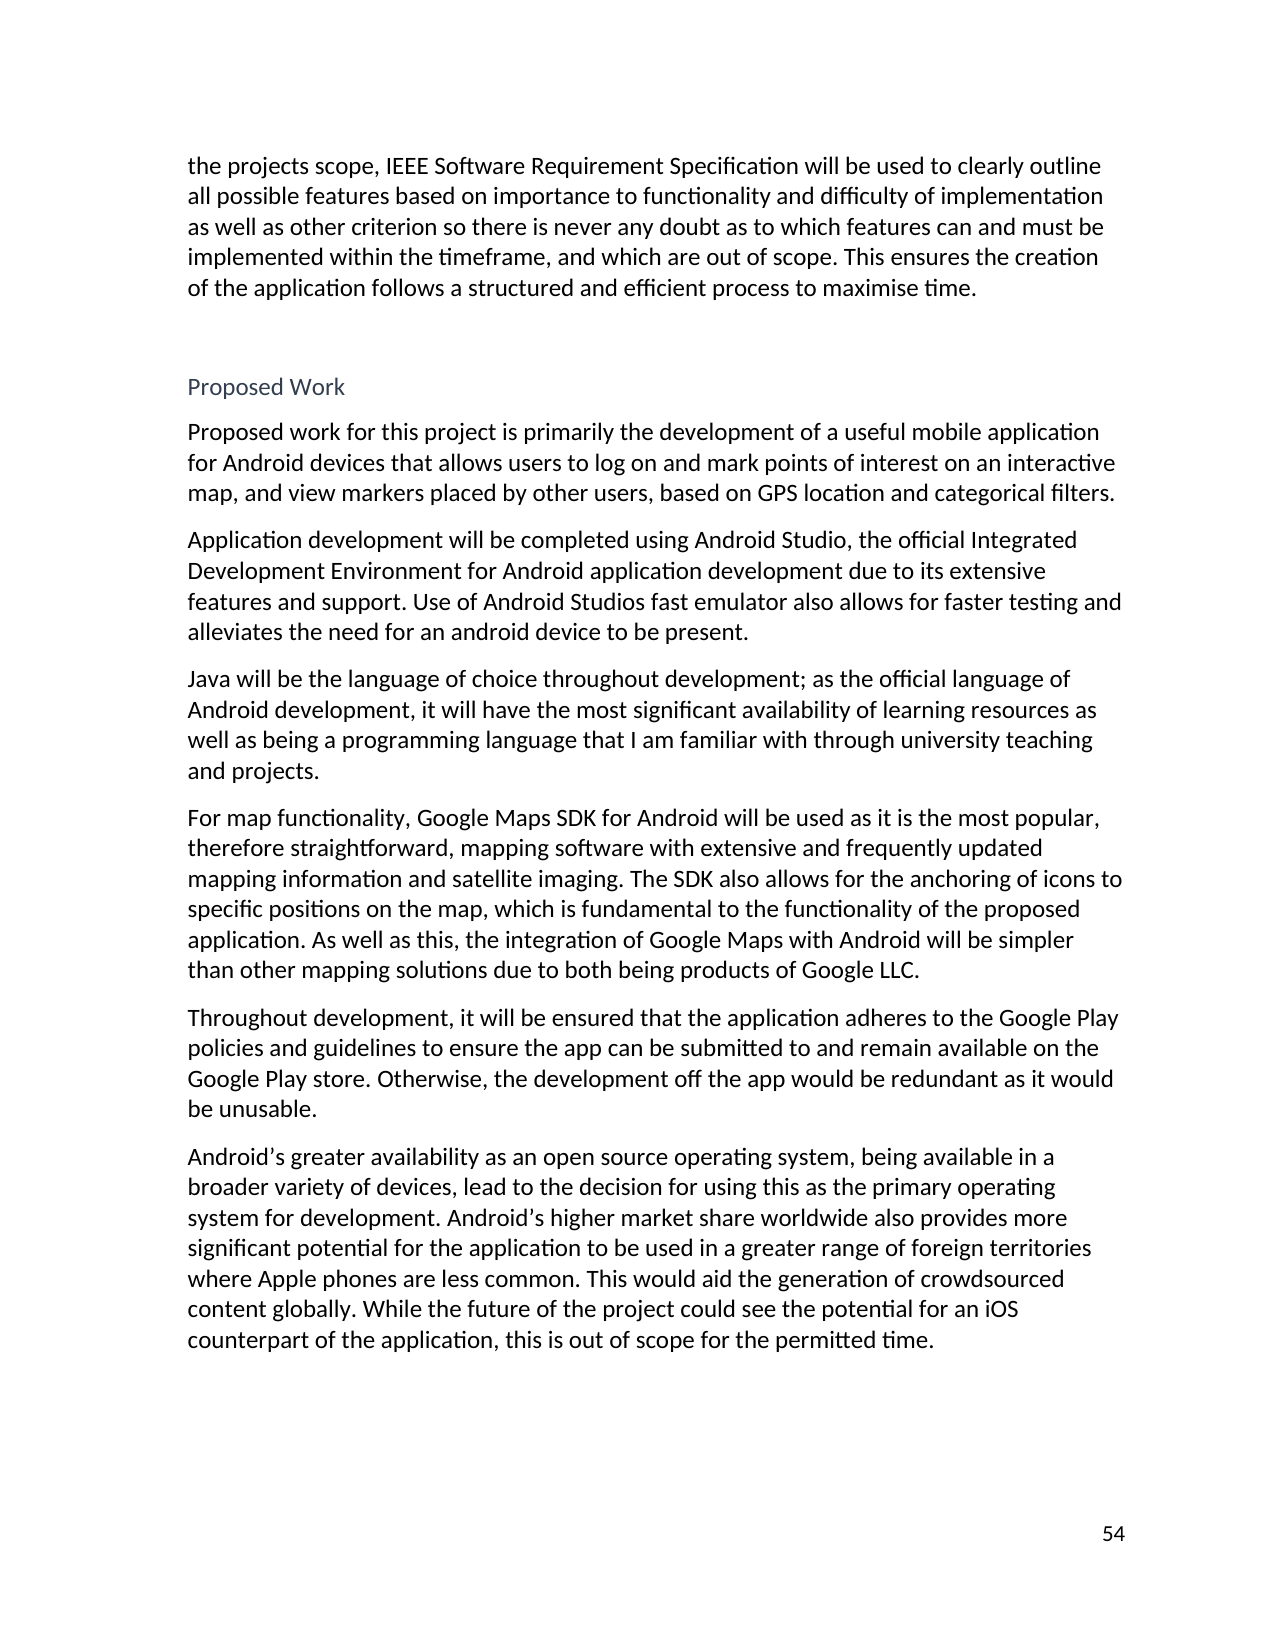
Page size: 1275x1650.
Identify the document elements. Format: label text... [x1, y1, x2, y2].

text For map functionality, Google Maps SDK for Android will be used as it is the most popular, therefore straightforward, mapping software with extensive and frequently updated mapping information and satellite imaging. The SDK also allows for the anchoring of icons to specific positions on the map, which is fundamental to the functionality of the proposed application. As well as this, the integration of Google Maps with Android will be simpler than other mapping solutions due to both being products of Google LLC. [187, 802, 1125, 985]
text Application development will be completed using Android Studio, the official Integrated Development Environment for Android application development due to its extensive features and support. Use of Android Studios fast emulator also allows for faster testing and alleviates the need for an android device to be present. [187, 524, 1125, 647]
text Proposed work for this project is primarily the development of a useful mobile application for Android devices that allows users to log on and mark points of interest on an interactive map, and view markers placed by other users, based on GPS location and categorical filters. [187, 416, 1125, 508]
text Android’s greater availability as an open source operating system, being available in a broader variety of devices, lead to the decision for using this as the primary operating system for development. Android’s higher market share worldwide also provides more significant potential for the application to be used in a greater range of foreign territories where Apple phones are less common. This would aid the generation of crowdsourced content globally. While the future of the project could see the potential for an iOS counterpart of the application, this is out of scope for the permitted time. [187, 1141, 1125, 1354]
text Throughout development, it will be ensured that the application adheres to the Google Play policies and guidelines to ensure the app can be submitted to and remain available on the Google Play store. Otherwise, the development off the app would be redundant as it would be unusable. [187, 1002, 1125, 1124]
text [187, 150, 1125, 303]
subtitle Proposed Work [187, 371, 1125, 401]
text Java will be the language of choice throughout development; as the official language of Android development, it will have the most significant availability of learning resources as well as being a programming language that I am familiar with through university teaching and projects. [187, 663, 1125, 785]
